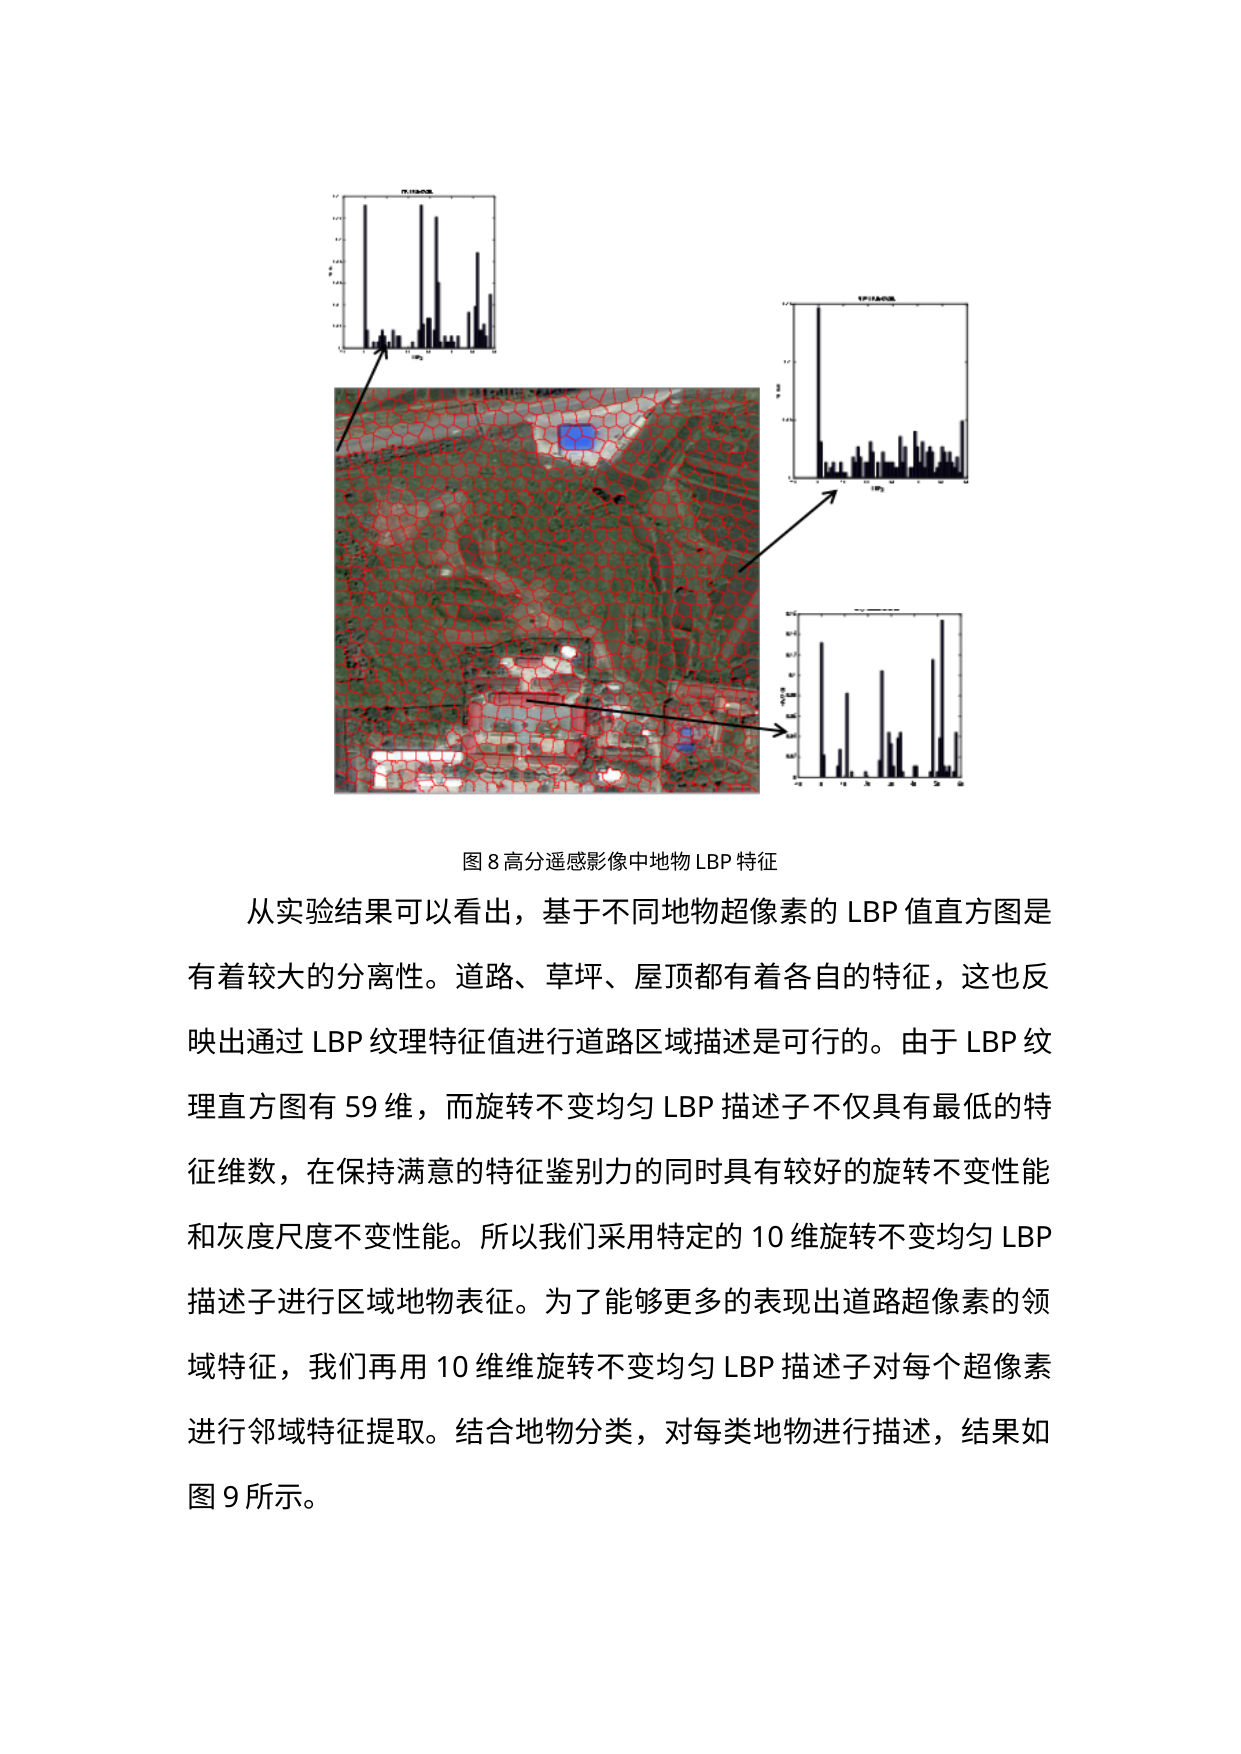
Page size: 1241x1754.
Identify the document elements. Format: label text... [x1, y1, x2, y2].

picture [255, 169, 1015, 816]
